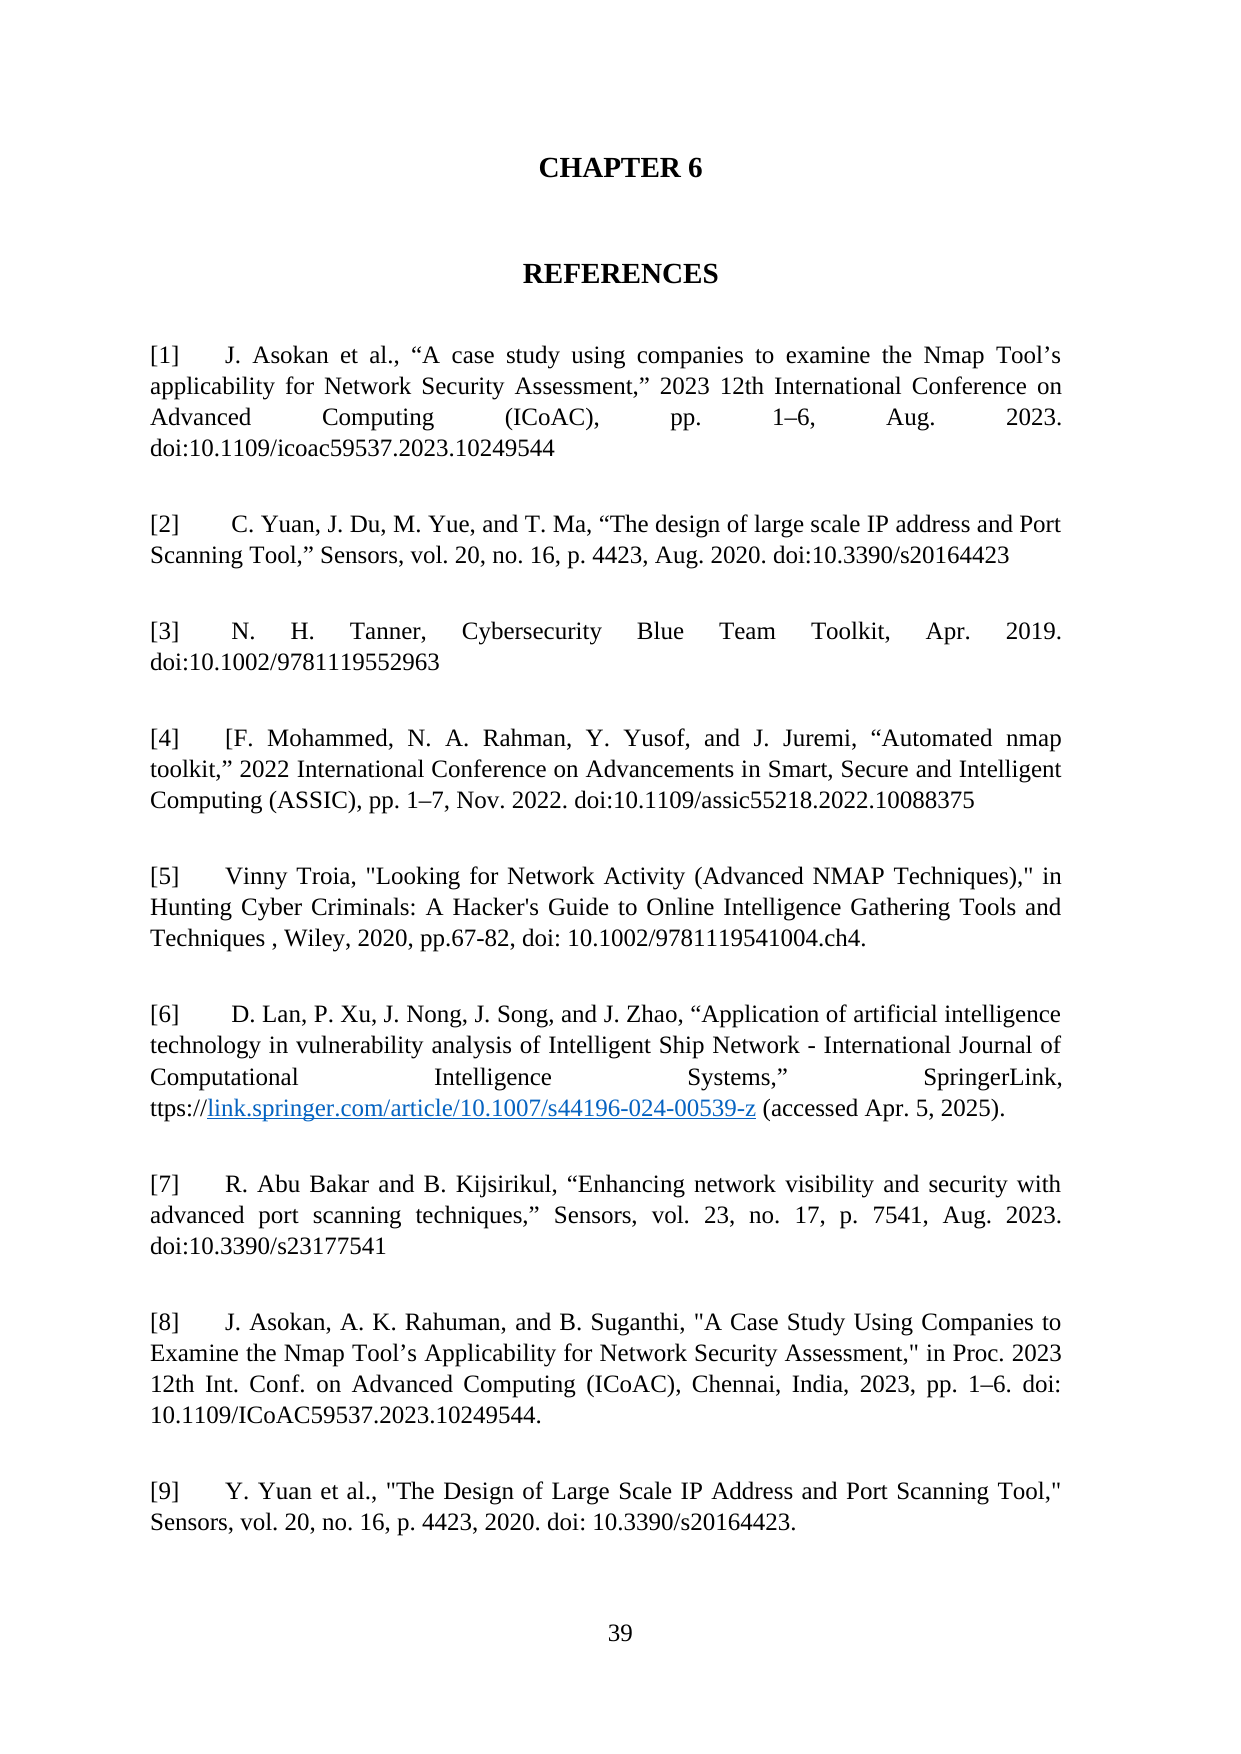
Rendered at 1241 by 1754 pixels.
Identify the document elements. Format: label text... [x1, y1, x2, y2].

list J. Asokan et al., “A case study using companies to examine the Nmap Tool’s applicability for Network Security Assessment,” 2023 12th International Conference on Advanced Computing (ICoAC), pp. 1–6, Aug. 2023. doi:10.1109/icoac59537.2023.10249544 [150, 340, 1063, 462]
text CHAPTER 6 [226, 150, 1015, 183]
list Vinny Troia, "Looking for Network Activity (Advanced NMAP Techniques)," in Hunting Cyber Criminals: A Hacker's Guide to Online Intelligence Gathering Tools and Techniques , Wiley, 2020, pp.67-82, doi: 10.1002/9781119541004.ch4. [150, 861, 1063, 952]
list J. Asokan, A. K. Rahuman, and B. Suganthi, "A Case Study Using Companies to Examine the Nmap Tool’s Applicability for Network Security Assessment," in Proc. 2023 12th Int. Conf. on Advanced Computing (ICoAC), Chennai, India, 2023, pp. 1–6. doi: 10.1109/ICoAC59537.2023.10249544. [150, 1307, 1063, 1429]
subtitle REFERENCES [226, 256, 1015, 289]
list [F. Mohammed, N. A. Rahman, Y. Yusof, and J. Juremi, “Automated nmap toolkit,” 2022 International Conference on Advancements in Smart, Secure and Intelligent Computing (ASSIC), pp. 1–7, Nov. 2022. doi:10.1109/assic55218.2022.10088375 [150, 723, 1063, 814]
list R. Abu Bakar and B. Kijsirikul, “Enhancing network visibility and security with advanced port scanning techniques,” Sensors, vol. 23, no. 17, p. 7541, Aug. 2023. doi:10.3390/s23177541 [150, 1169, 1063, 1259]
list Y. Yuan et al., "The Design of Large Scale IP Address and Port Scanning Tool," Sensors, vol. 20, no. 16, p. 4423, 2020. doi: 10.3390/s20164423. [150, 1476, 1063, 1536]
list C. Yuan, J. Du, M. Yue, and T. Ma, “The design of large scale IP address and Port Scanning Tool,” Sensors, vol. 20, no. 16, p. 4423, Aug. 2020. doi:10.3390/s20164423 [150, 509, 1063, 569]
list D. Lan, P. Xu, J. Nong, J. Song, and J. Zhao, “Application of artificial intelligence technology in vulnerability analysis of Intelligent Ship Network - International Journal of Computational Intelligence Systems,” SpringerLink, ttps://link.springer.com/article/10.1007/s44196-024-00539-z (accessed Apr. 5, 2025). [150, 999, 1063, 1121]
list N. H. Tanner, Cybersecurity Blue Team Toolkit, Apr. 2019. doi:10.1002/9781119552963 [150, 616, 1063, 676]
